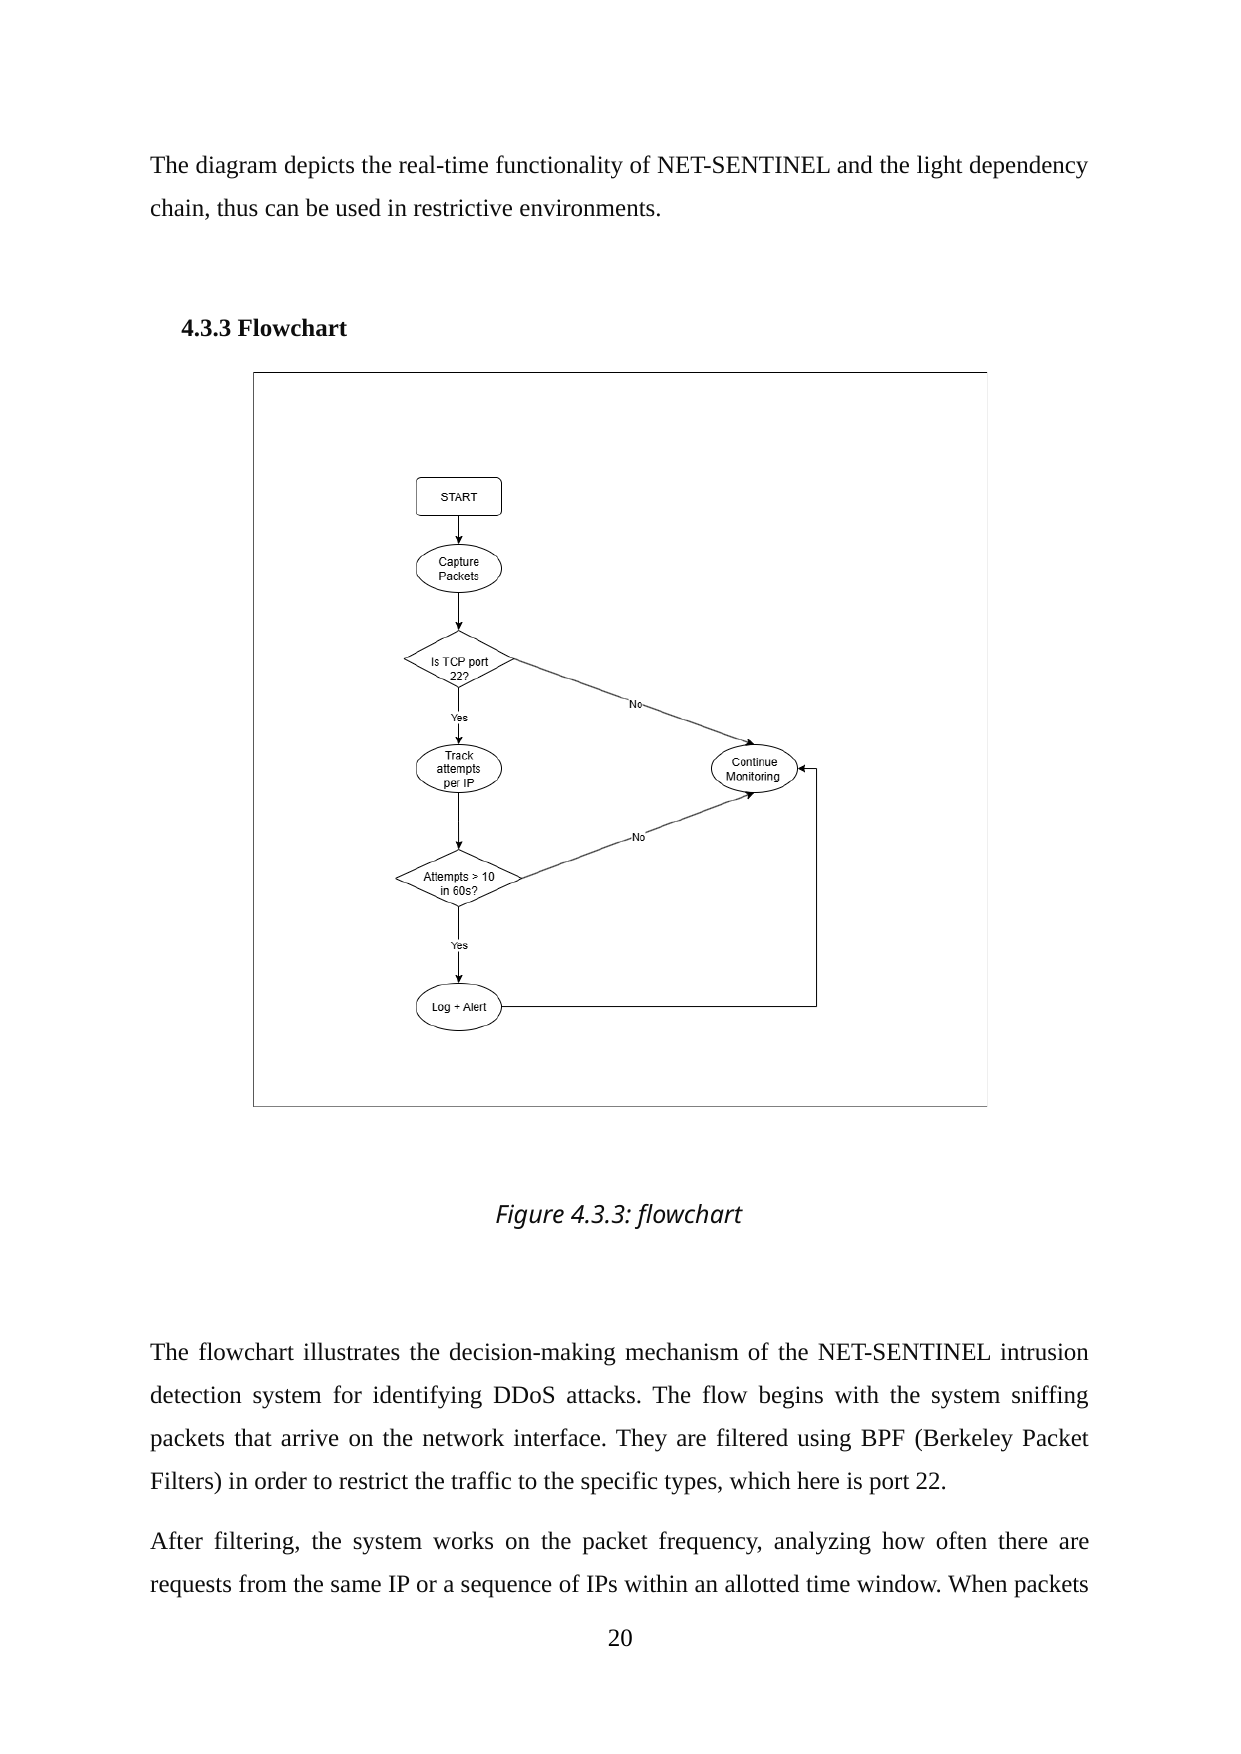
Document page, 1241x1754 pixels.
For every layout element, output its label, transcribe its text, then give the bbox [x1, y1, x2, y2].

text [150, 150, 1090, 222]
text 4.3.3 Flowchart [150, 313, 1090, 341]
text The flowchart illustrates the decision-making mechanism of the NET-SENTINEL intrusion detection system for identifying DDoS attacks. The flow begins with the system sniffing packets that arrive on the network interface. They are filtered using BPF (Berkeley Packet Filters) in order to restrict the traffic to the specific types, which here is port 22. [150, 1337, 1090, 1495]
text Figure 4.3.3: flowchart [150, 1197, 1090, 1231]
picture [253, 372, 988, 1107]
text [150, 1526, 1090, 1598]
